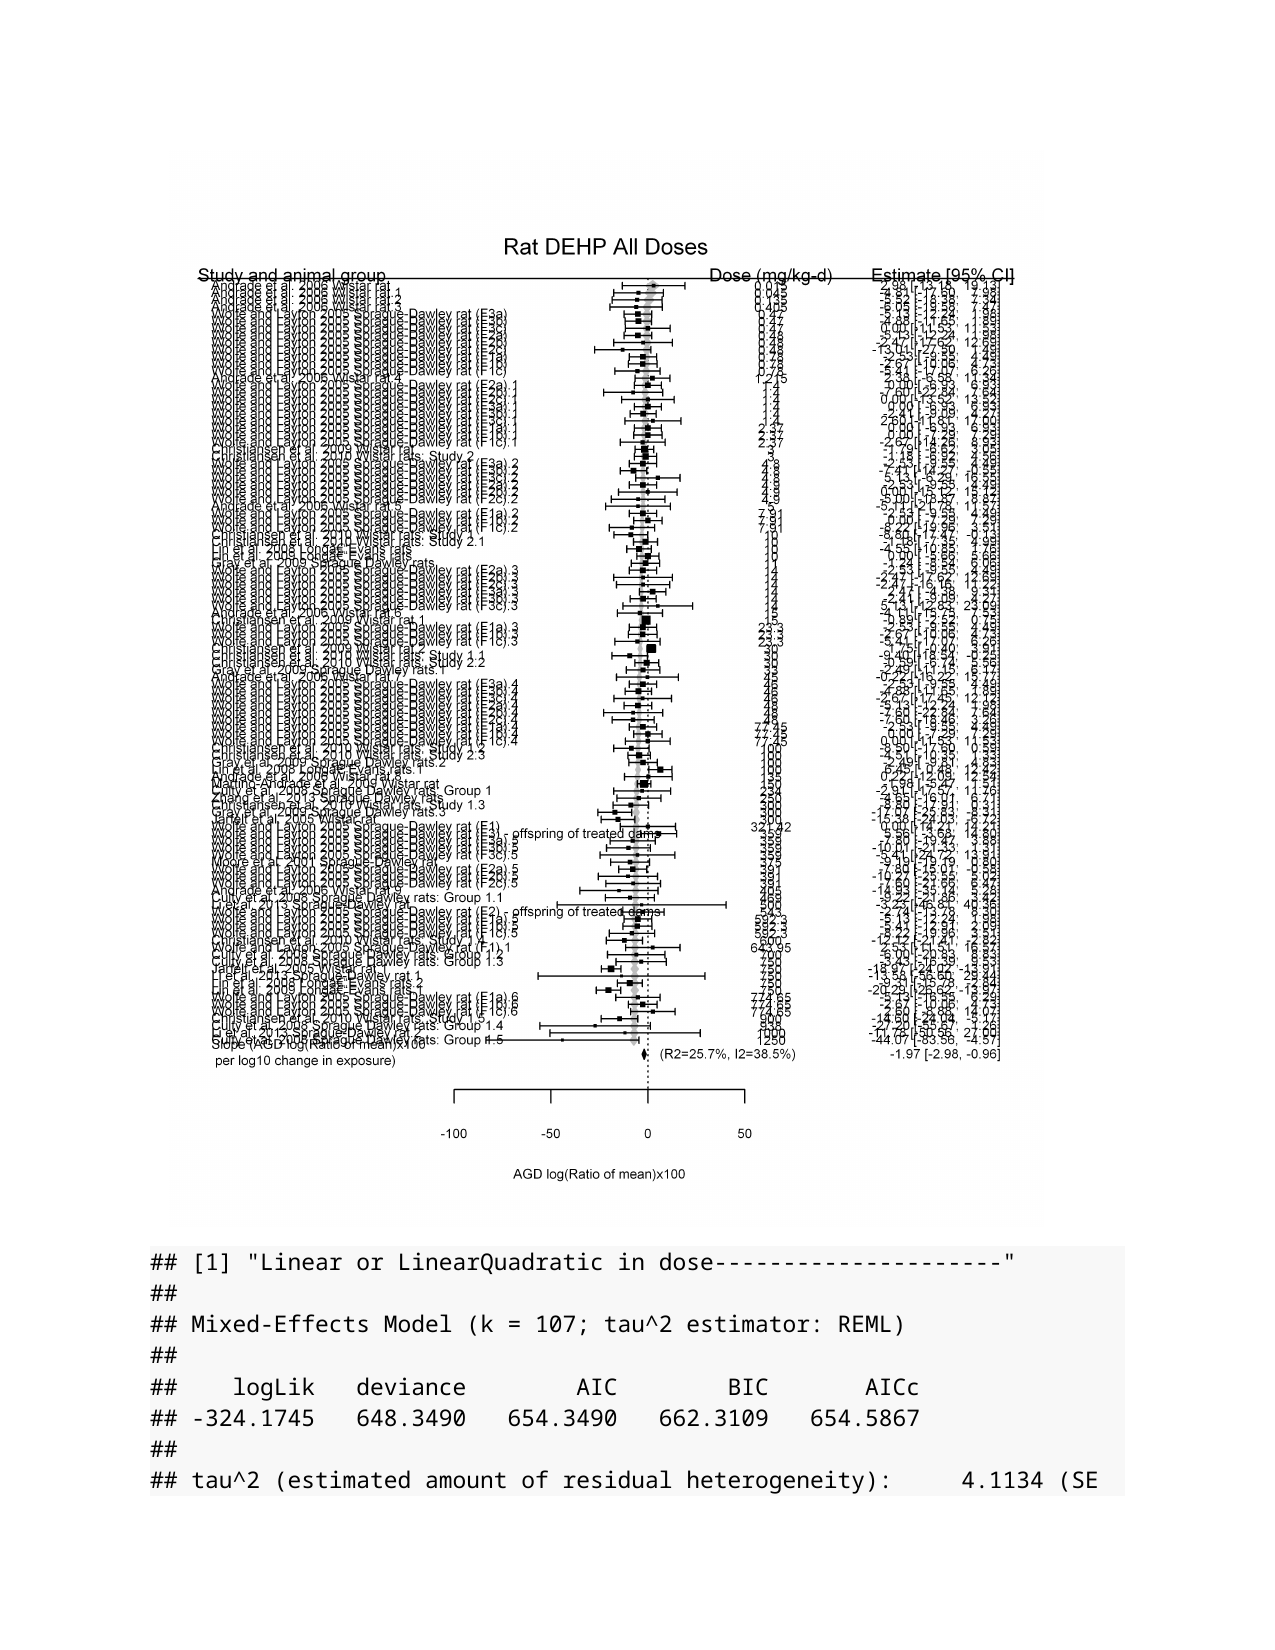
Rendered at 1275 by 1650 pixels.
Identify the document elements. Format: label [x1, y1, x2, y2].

picture [168, 150, 1044, 1227]
text [150, 1246, 1125, 1496]
